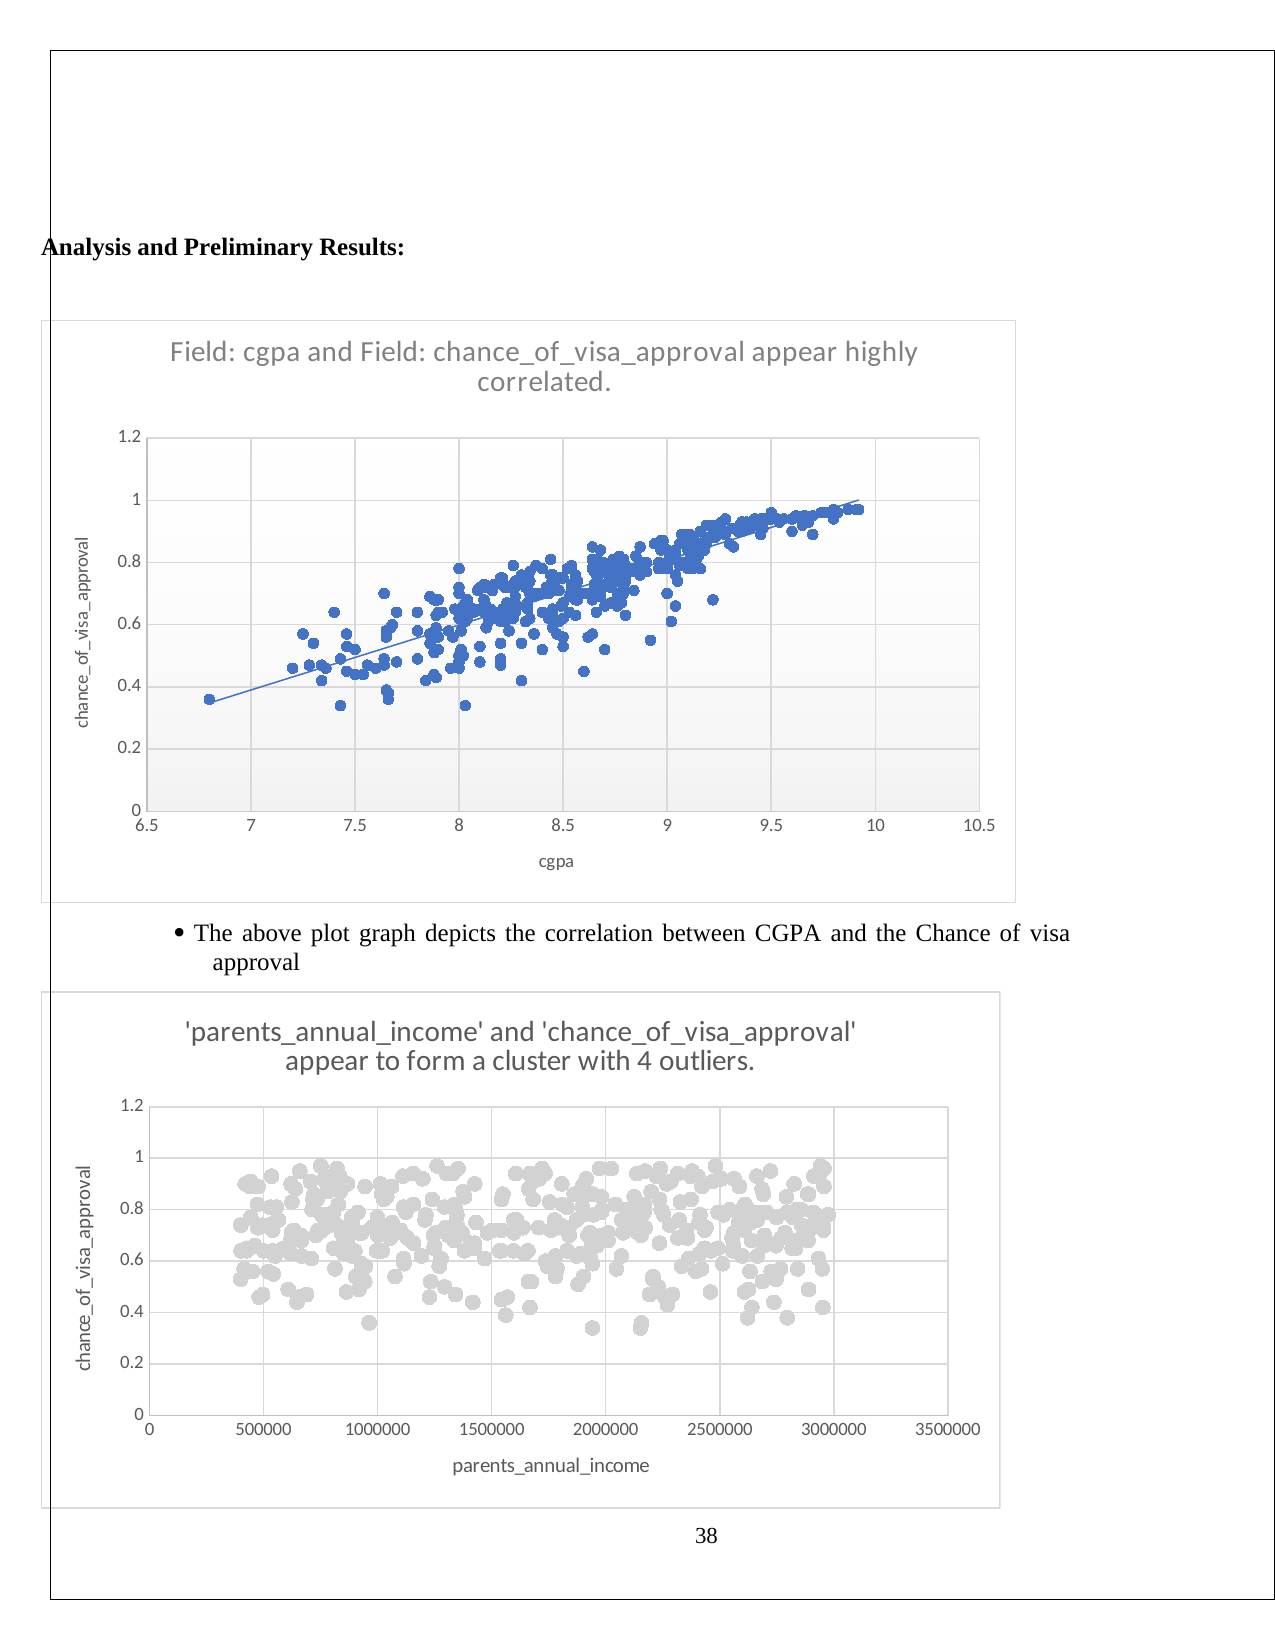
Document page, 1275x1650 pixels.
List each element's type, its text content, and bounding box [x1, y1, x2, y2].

list The above plot graph depicts the correlation between CGPA and the Chance of visa approval [175, 918, 1071, 976]
text Analysis and Preliminary Results: [51, 232, 1071, 261]
